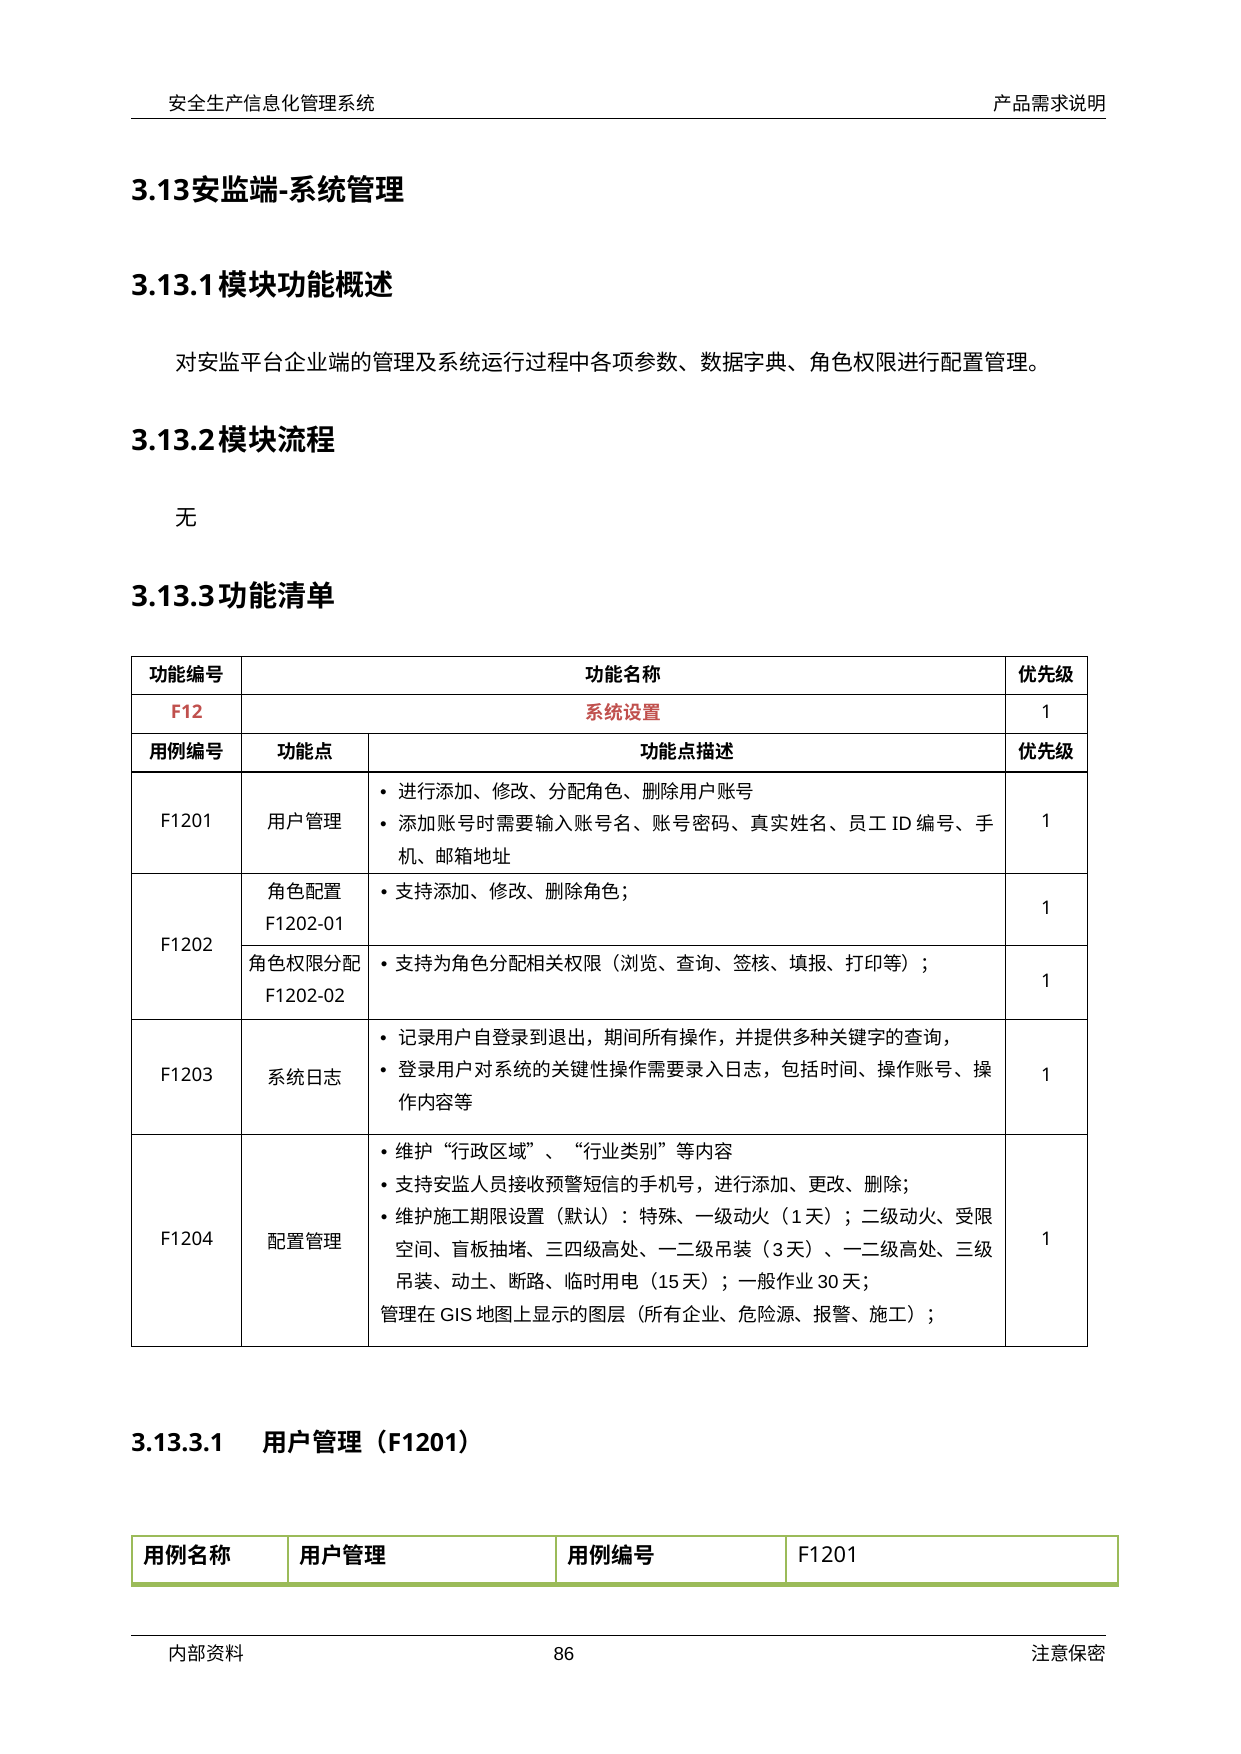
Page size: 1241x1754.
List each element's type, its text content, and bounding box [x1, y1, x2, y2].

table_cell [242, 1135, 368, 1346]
subtitle 功能清单 [131, 562, 1106, 627]
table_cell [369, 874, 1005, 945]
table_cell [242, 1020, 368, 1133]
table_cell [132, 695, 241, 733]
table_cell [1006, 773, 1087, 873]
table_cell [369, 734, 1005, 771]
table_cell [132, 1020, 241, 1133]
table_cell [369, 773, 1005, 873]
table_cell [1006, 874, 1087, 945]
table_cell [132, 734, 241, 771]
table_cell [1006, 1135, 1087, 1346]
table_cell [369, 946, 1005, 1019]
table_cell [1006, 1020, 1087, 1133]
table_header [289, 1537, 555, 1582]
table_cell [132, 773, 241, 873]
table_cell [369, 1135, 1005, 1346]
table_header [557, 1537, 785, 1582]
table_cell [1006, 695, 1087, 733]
subtitle 安监端-系统管理 [131, 156, 1106, 221]
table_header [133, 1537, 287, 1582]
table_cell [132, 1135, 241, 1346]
subtitle 模块功能概述 [131, 250, 1106, 315]
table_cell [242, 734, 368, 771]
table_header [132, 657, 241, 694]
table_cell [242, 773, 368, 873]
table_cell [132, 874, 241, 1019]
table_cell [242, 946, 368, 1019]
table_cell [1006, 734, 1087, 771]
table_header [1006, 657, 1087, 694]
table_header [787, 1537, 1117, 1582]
subtitle 模块流程 [131, 406, 1106, 471]
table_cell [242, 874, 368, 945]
text 无 [131, 500, 1106, 532]
subtitle 用户管理（F1201） [131, 1408, 1106, 1473]
text 对安监平台企业端的管理及系统运行过程中各项参数、数据字典、角色权限进行配置管理。 [131, 344, 1106, 377]
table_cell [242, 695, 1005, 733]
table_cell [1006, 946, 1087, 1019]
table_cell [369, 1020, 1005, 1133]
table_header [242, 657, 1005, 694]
